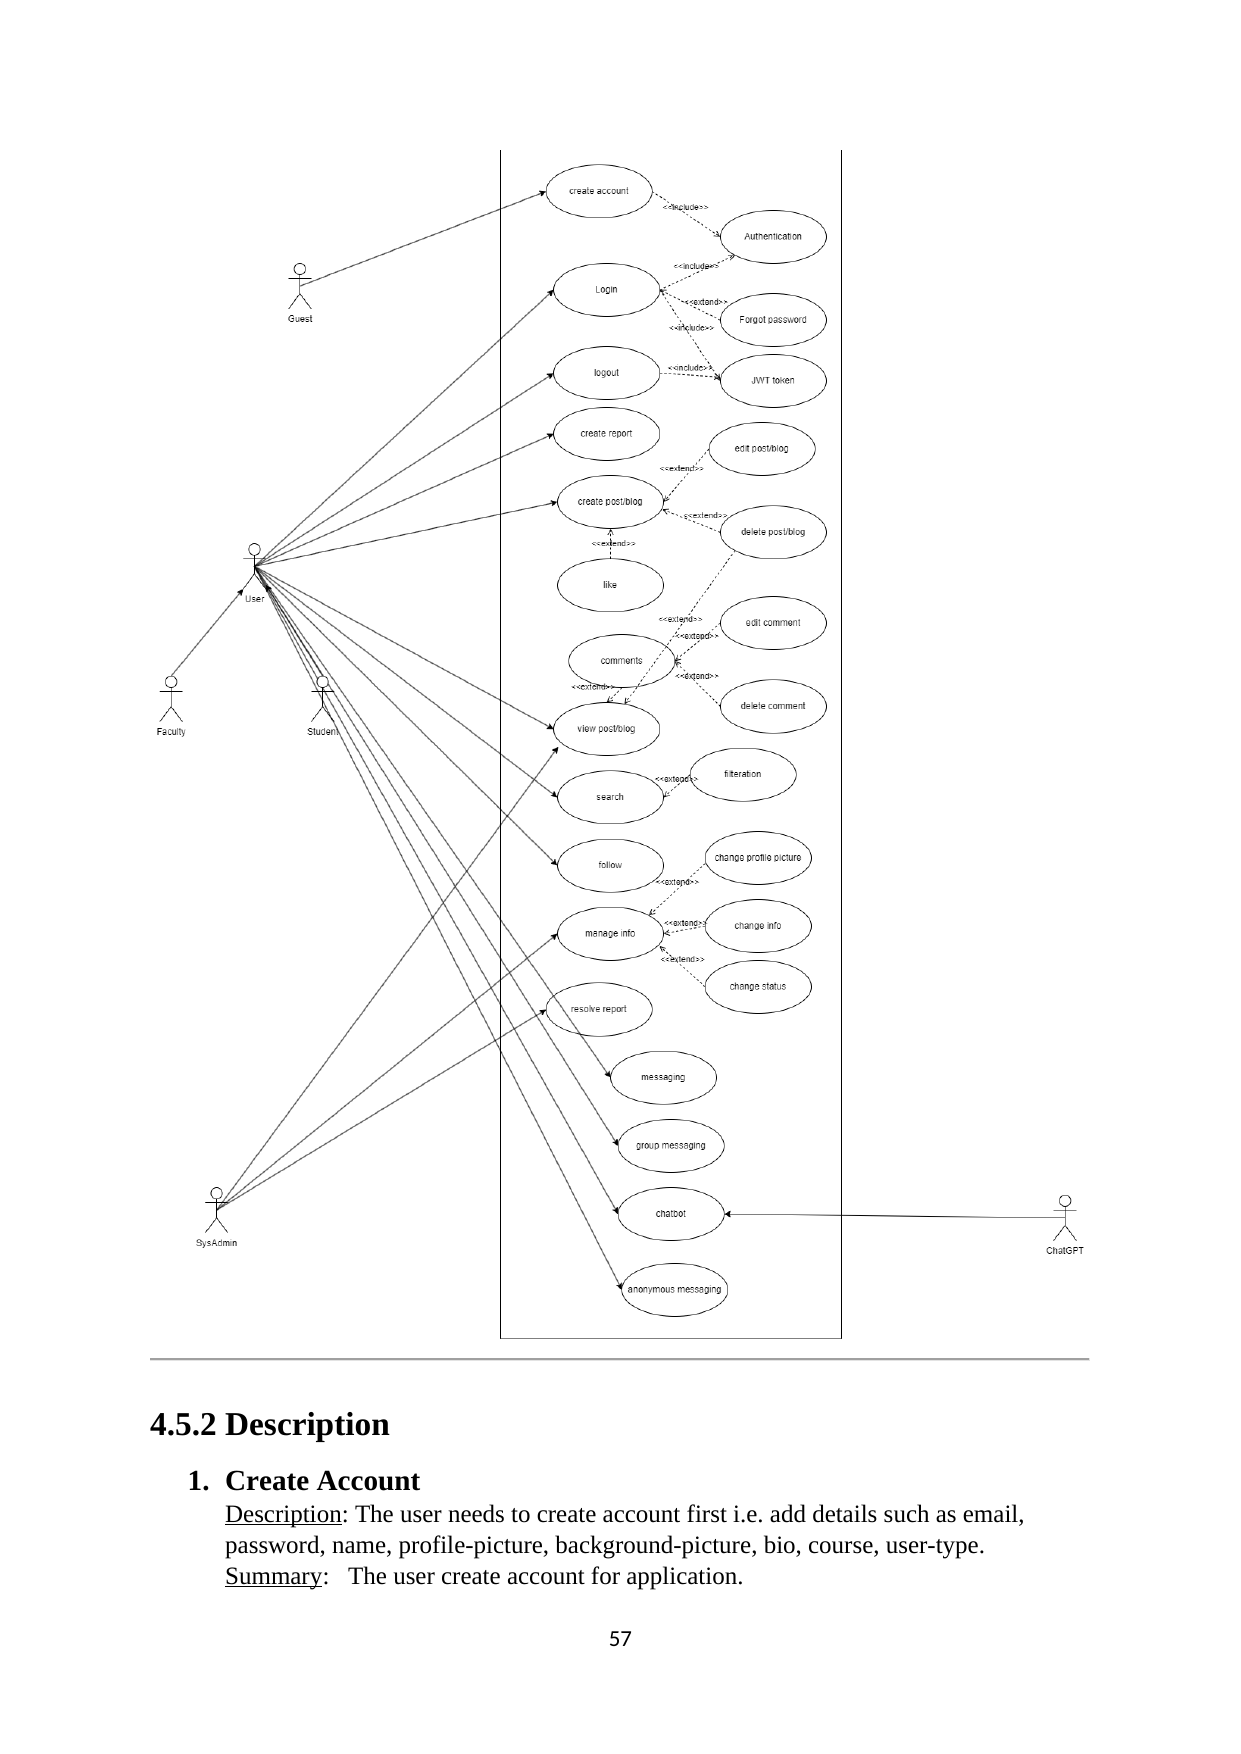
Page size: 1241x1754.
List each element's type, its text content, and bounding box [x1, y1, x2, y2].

picture [156, 150, 1084, 1339]
list Summary: The user create account for application. [225, 1561, 1090, 1590]
list Description: The user needs to create account first i.e. add details such as email, password, name, profile-picture, background-picture, bio, course, user-type. [225, 1499, 1090, 1559]
list Create Account [187, 1463, 1090, 1496]
text 4.5.2 Description [150, 1405, 1090, 1443]
